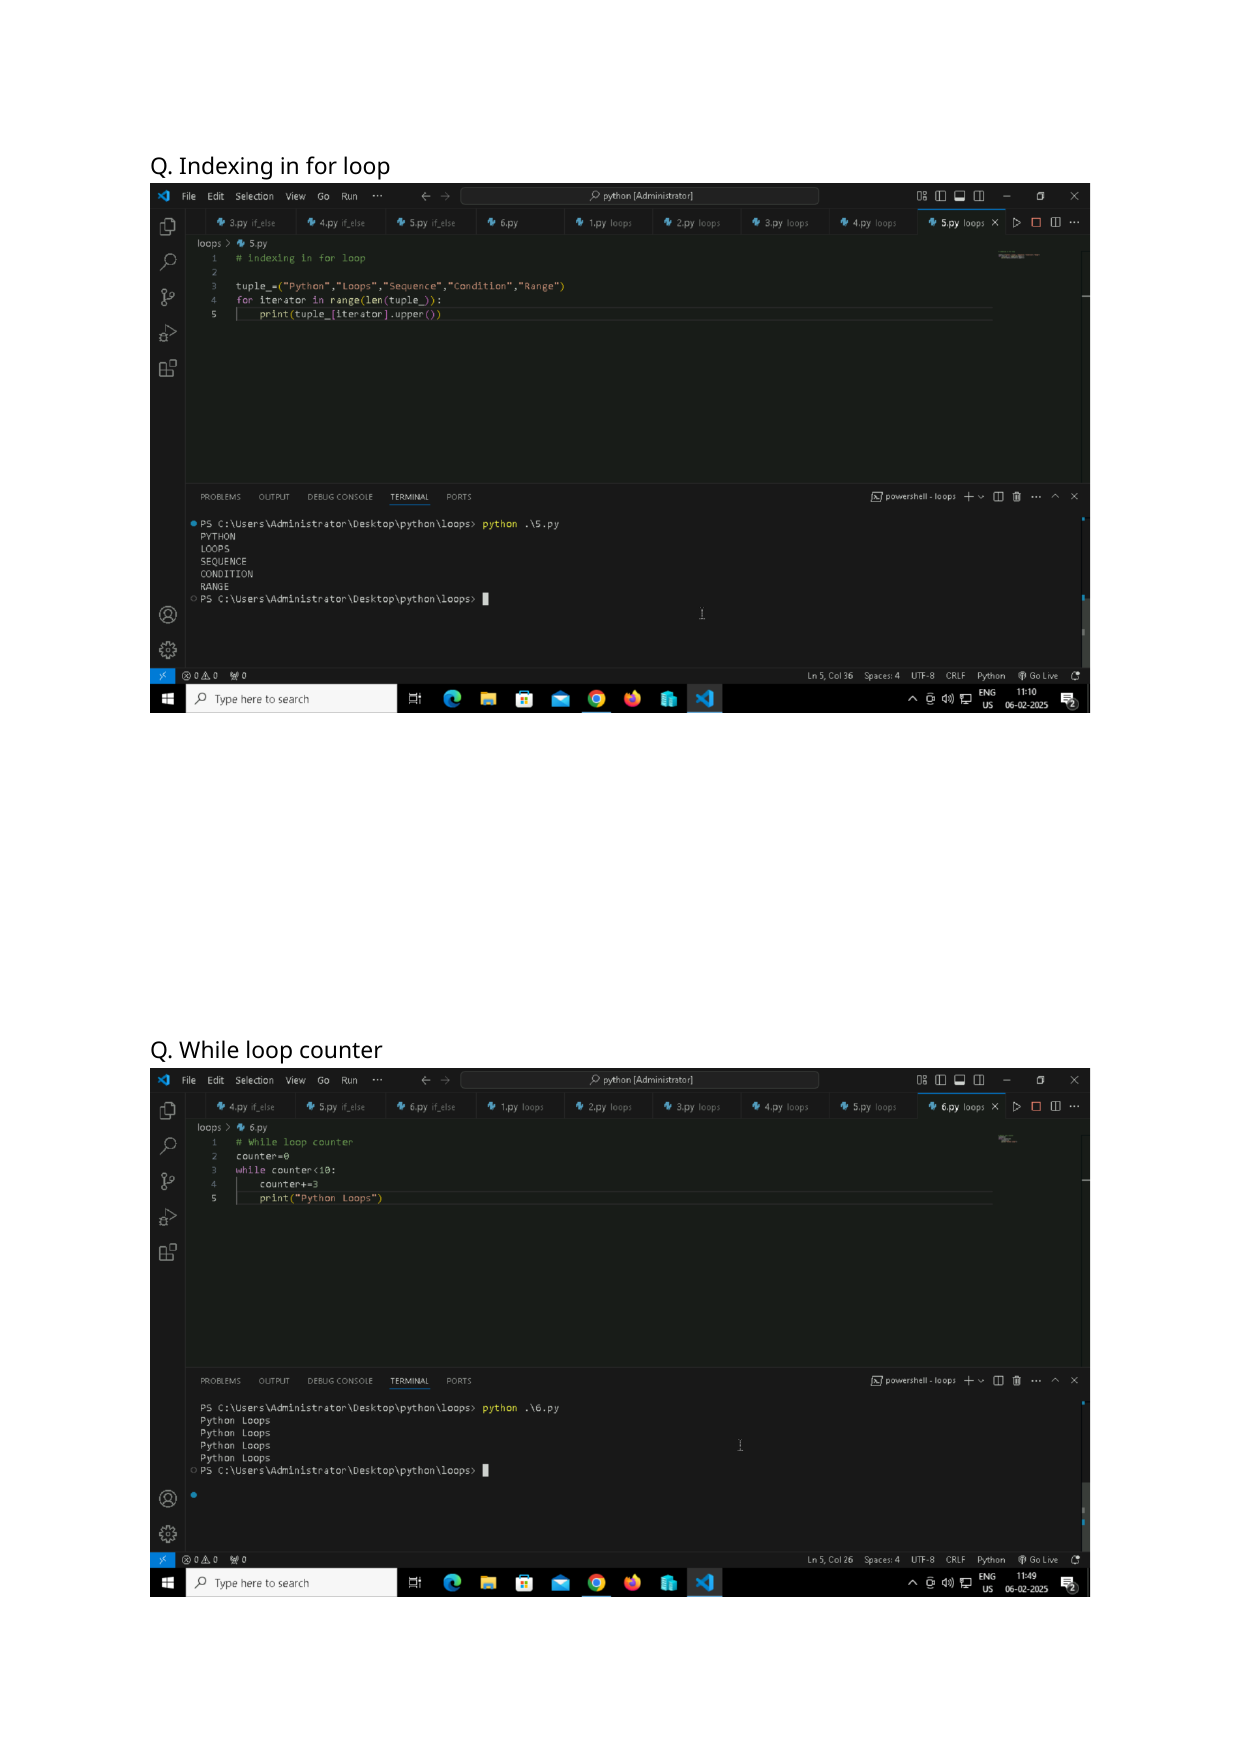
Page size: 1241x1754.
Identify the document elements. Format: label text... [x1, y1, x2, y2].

picture [150, 1068, 1091, 1597]
picture [150, 183, 1091, 713]
text Q. While loop counter [150, 1034, 1090, 1068]
text Q. Indexing in for loop [150, 150, 1090, 183]
